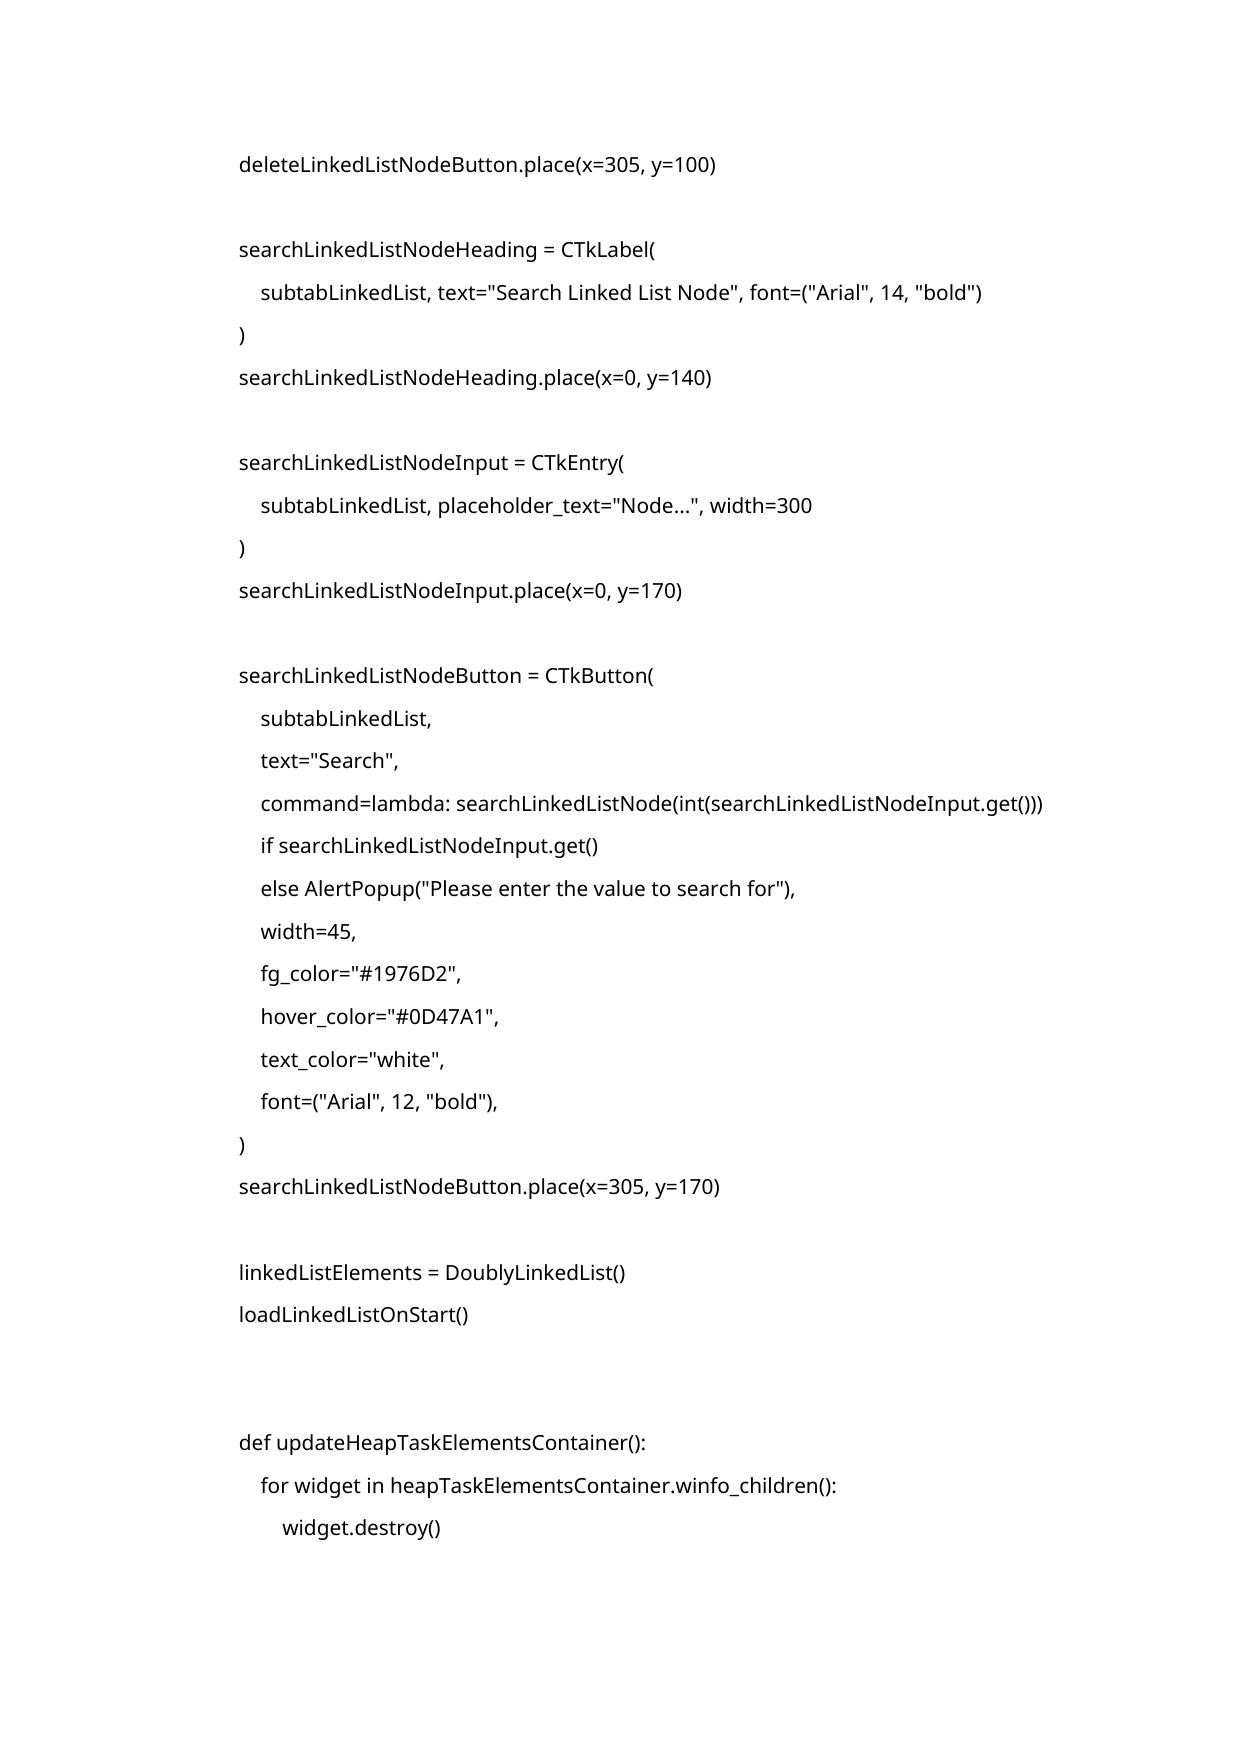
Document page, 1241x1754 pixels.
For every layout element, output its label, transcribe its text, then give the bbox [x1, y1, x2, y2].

text text="Search", [150, 746, 1090, 775]
text font=("Arial", 12, "bold"), [150, 1087, 1090, 1116]
text widget.destroy() [150, 1513, 1090, 1542]
text def updateHeapTaskElementsContainer(): [150, 1428, 1090, 1457]
text searchLinkedListNodeButton.place(x=305, y=170) [150, 1172, 1090, 1201]
text hover_color="#0D47A1", [150, 1002, 1090, 1031]
text searchLinkedListNodeHeading = CTkLabel( [150, 235, 1090, 264]
text subtabLinkedList, text="Search Linked List Node", font=("Arial", 14, "bold") [150, 278, 1090, 306]
text searchLinkedListNodeInput.place(x=0, y=170) [150, 576, 1090, 604]
text fg_color="#1976D2", [150, 959, 1090, 988]
text ) [150, 320, 1090, 349]
text command=lambda: searchLinkedListNode(int(searchLinkedListNodeInput.get())) [150, 789, 1090, 817]
text subtabLinkedList, placeholder_text="Node...", width=300 [150, 491, 1090, 519]
text searchLinkedListNodeButton = CTkButton( [150, 661, 1090, 690]
text text_color="white", [150, 1045, 1090, 1073]
text else AlertPopup("Please enter the value to search for"), [150, 874, 1090, 903]
text deleteLinkedListNodeButton.place(x=305, y=100) [150, 150, 1090, 178]
text if searchLinkedListNodeInput.get() [150, 832, 1090, 860]
text for widget in heapTaskElementsContainer.winfo_children(): [150, 1471, 1090, 1499]
text ) [150, 533, 1090, 562]
text searchLinkedListNodeHeading.place(x=0, y=140) [150, 363, 1090, 391]
text ) [150, 1130, 1090, 1158]
text searchLinkedListNodeInput = CTkEntry( [150, 448, 1090, 477]
text linkedListElements = DoublyLinkedList() [150, 1258, 1090, 1286]
text subtabLinkedList, [150, 704, 1090, 732]
text loadLinkedListOnStart() [150, 1300, 1090, 1329]
text width=45, [150, 917, 1090, 945]
